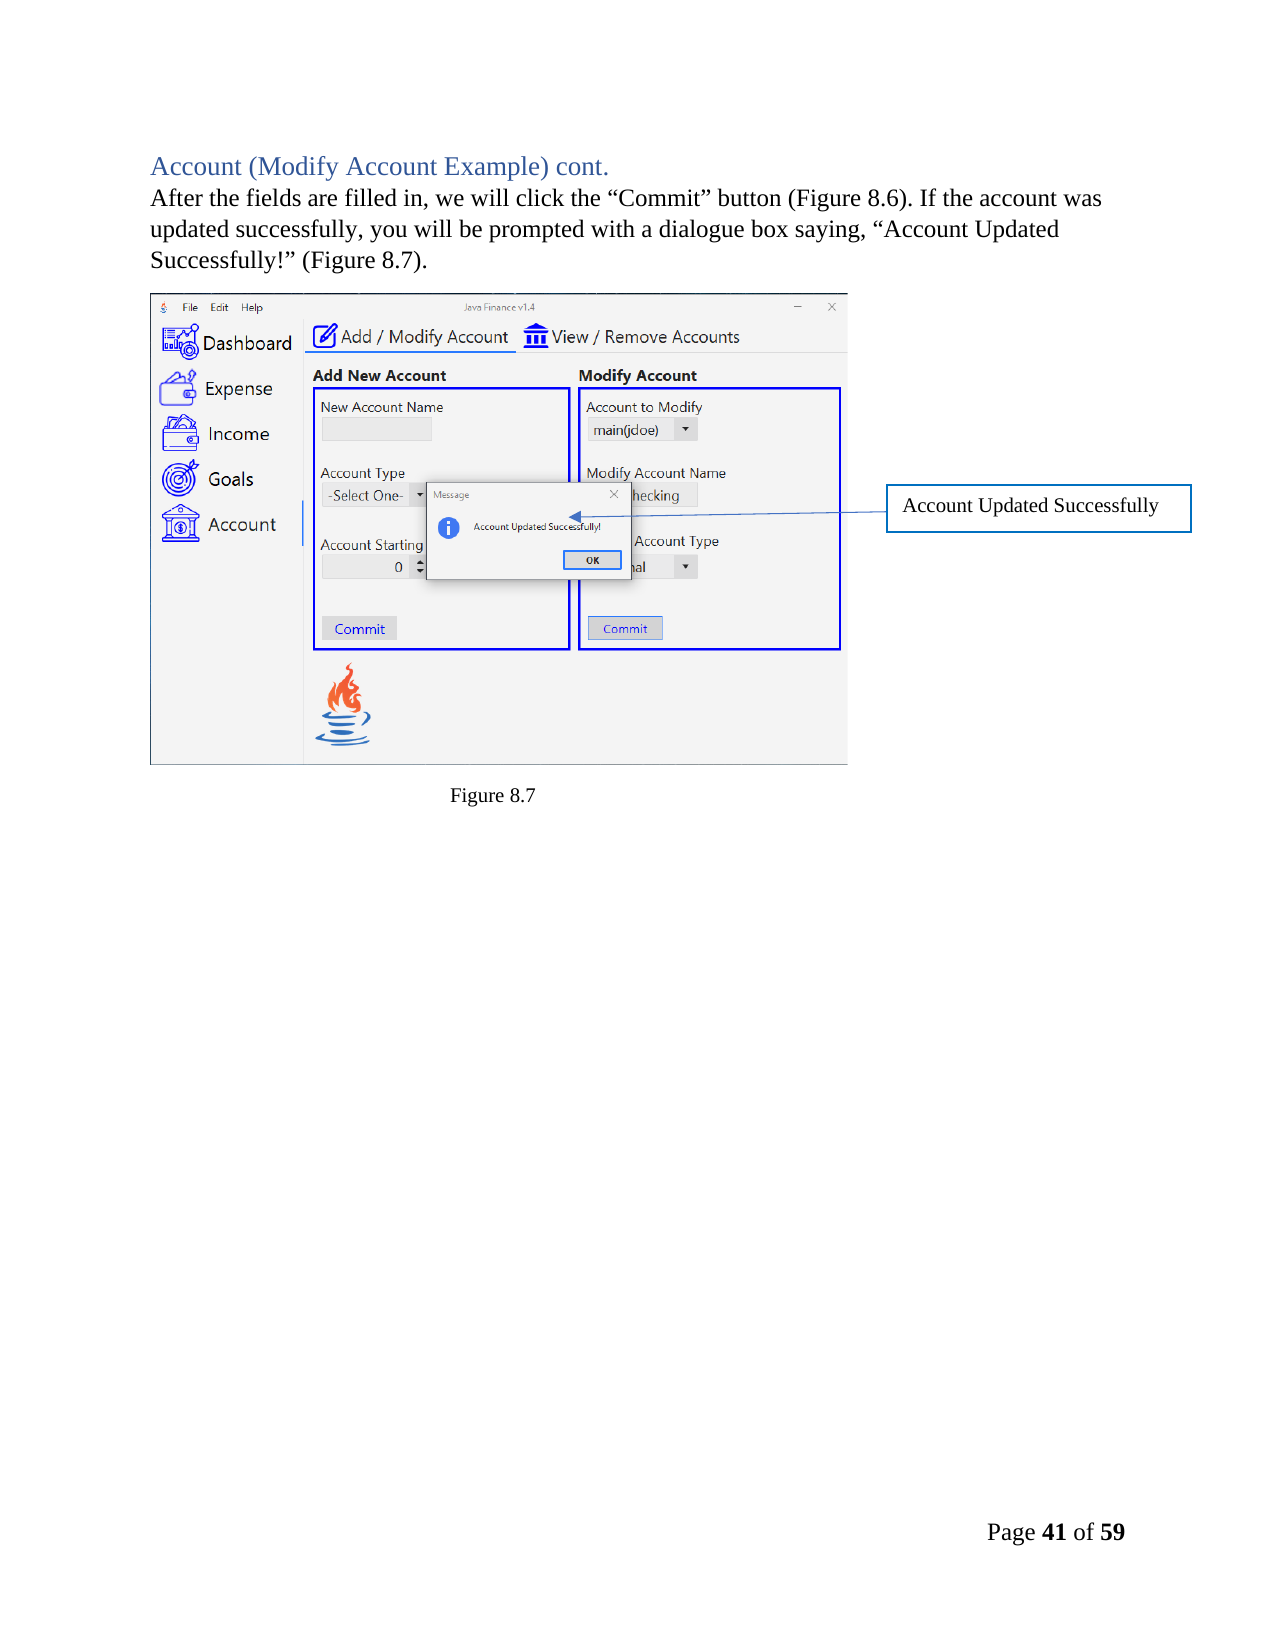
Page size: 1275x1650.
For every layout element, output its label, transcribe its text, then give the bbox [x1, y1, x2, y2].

text Figure 8.7 [150, 783, 1125, 807]
text After the fields are filled in, we will click the “Commit” button (Figure 8.6). If the account was updated successfully, you will be prompted with a dialogue box saying, “Account Updated Successfully!” (Figure 8.7). [150, 183, 1125, 274]
picture [150, 293, 848, 765]
subtitle Account (Modify Account Example) cont. [150, 150, 1125, 181]
